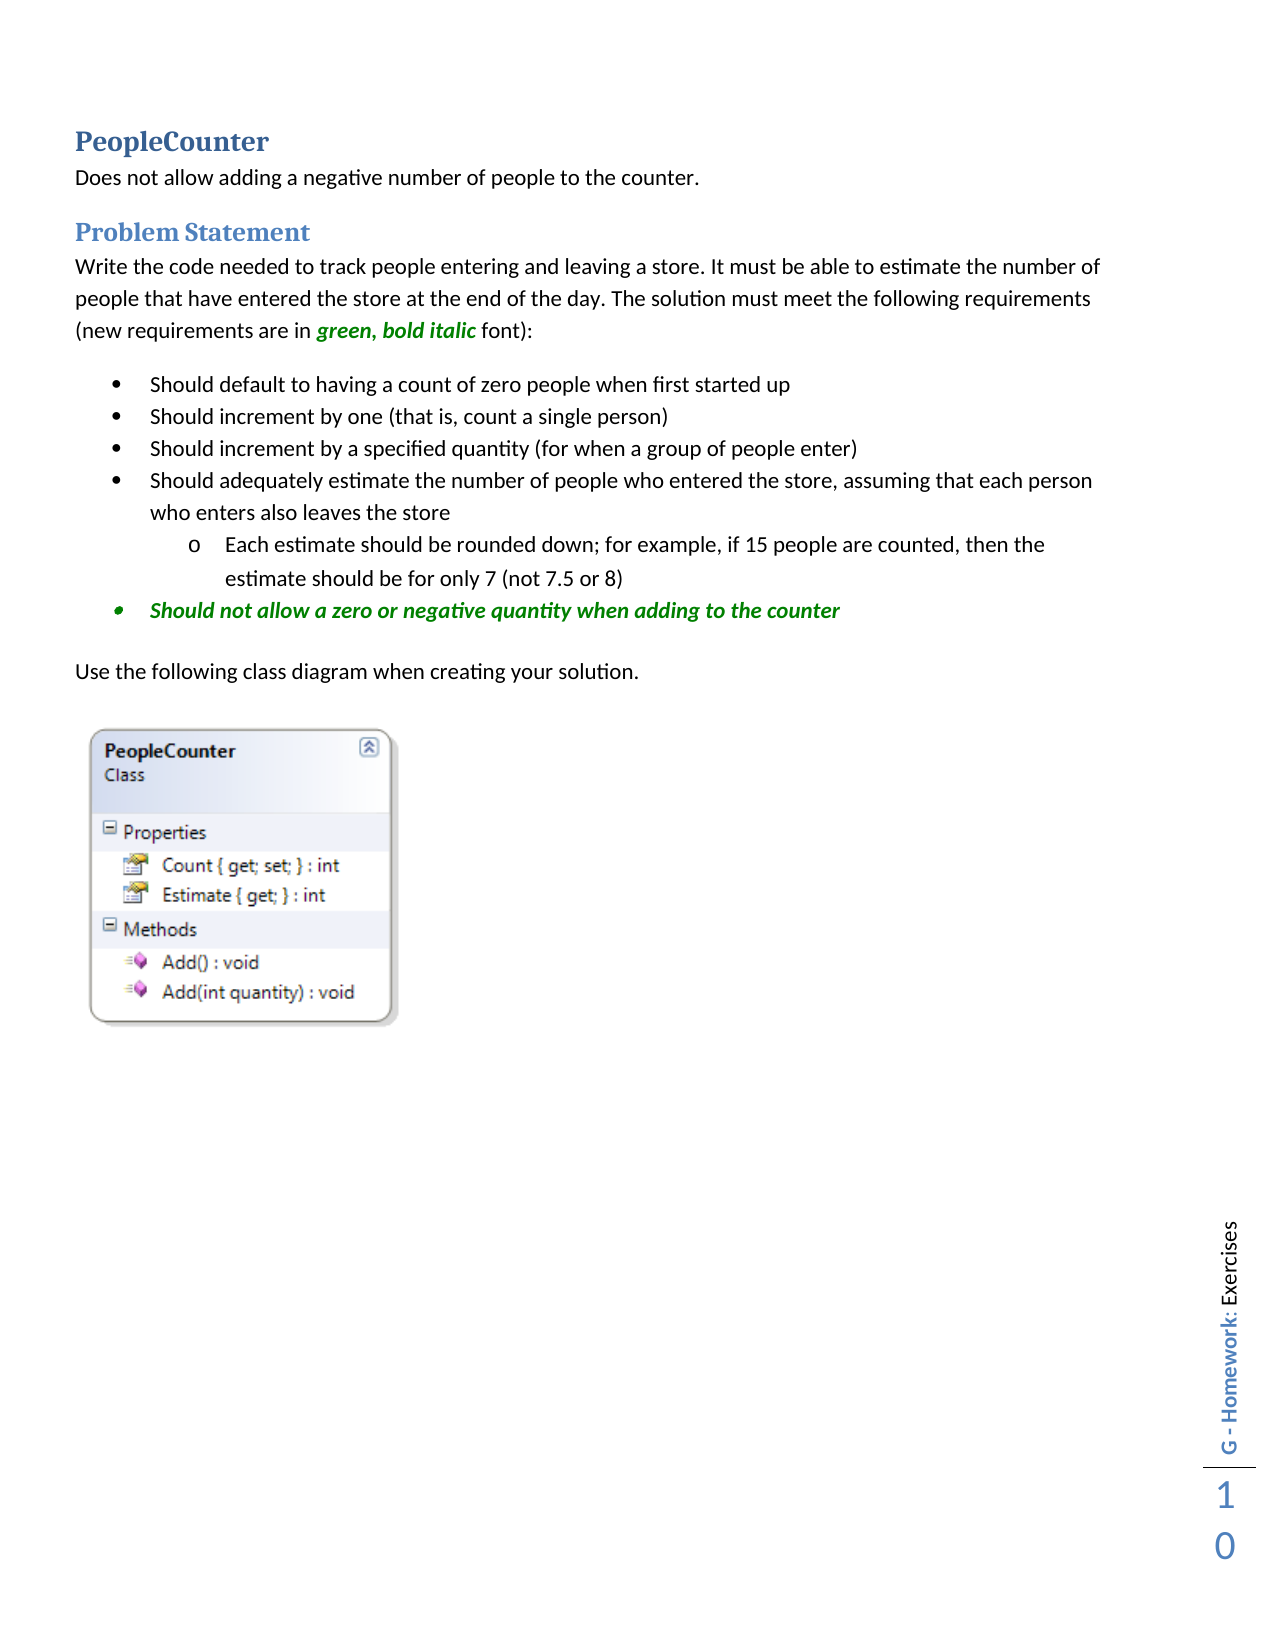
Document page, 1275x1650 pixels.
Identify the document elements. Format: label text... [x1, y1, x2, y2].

text Does not allow adding a negative number of people to the counter. [75, 163, 1125, 192]
picture [75, 714, 405, 1035]
list Should adequately estimate the number of people who entered the store, assuming that each person who enters also leaves the store [112, 466, 1125, 526]
subtitle PeopleCounter [75, 125, 1125, 158]
list Should increment by one (that is, count a single person) [112, 402, 1125, 430]
text Use the following class diagram when creating your solution. [75, 657, 1125, 686]
text Write the code needed to track people entering and leaving a store. It must be able to estimate the number of people that have entered the store at the end of the day. The solution must meet the following requirements (new requirements are in green, bold italic font): [75, 252, 1125, 345]
list Should not allow a zero or negative quantity when adding to the counter [112, 596, 1125, 624]
subtitle Problem Statement [75, 217, 1125, 248]
list Should increment by a specified quantity (for when a group of people enter) [112, 434, 1125, 462]
list Each estimate should be rounded down; for example, if 15 people are counted, then the estimate should be for only 7 (not 7.5 or 8) [187, 531, 1125, 592]
list Should default to having a count of zero people when first started up [112, 370, 1125, 398]
